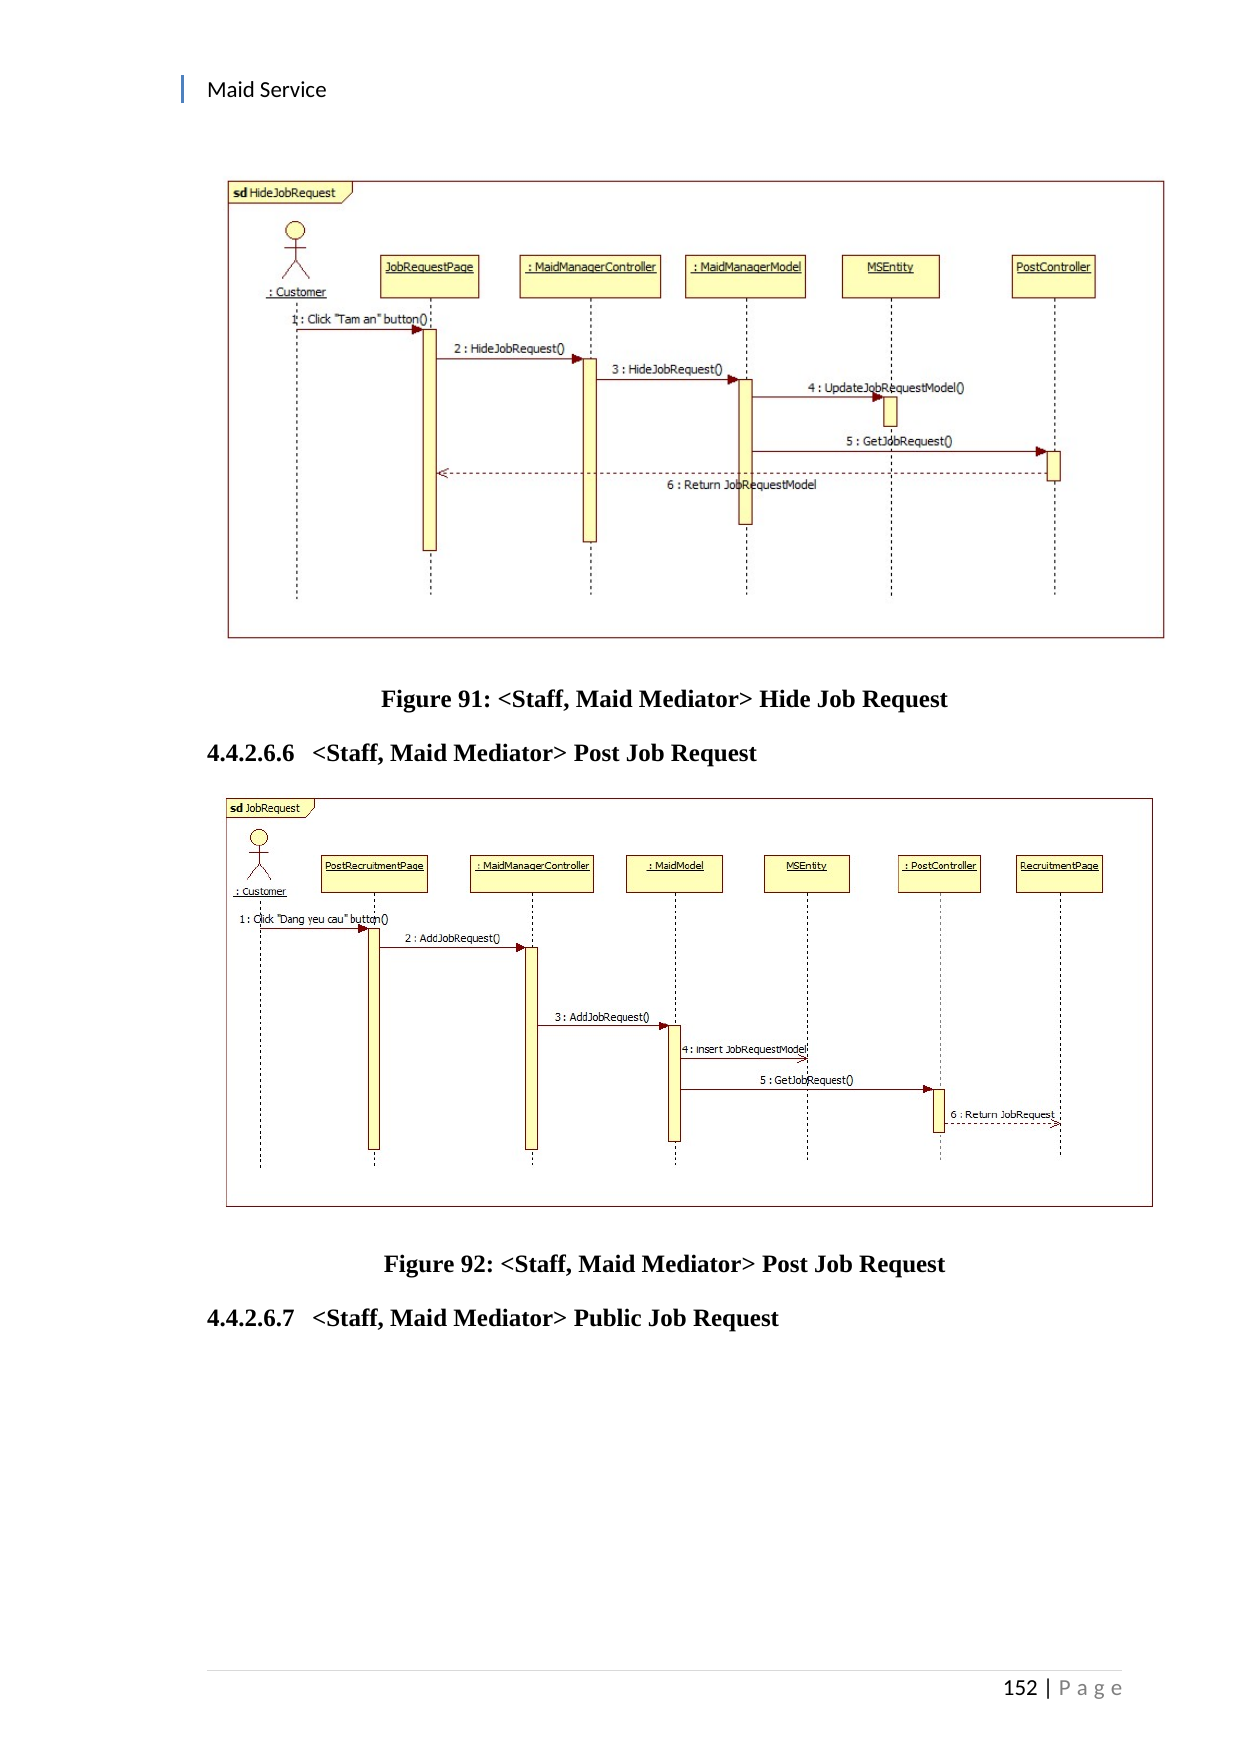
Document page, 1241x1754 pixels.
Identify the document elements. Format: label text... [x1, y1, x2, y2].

subtitle Figure 91: <Staff, Maid Mediator> Hide Job Request [207, 684, 1122, 713]
picture [206, 160, 1184, 659]
subtitle Figure 92: <Staff, Maid Mediator> Post Job Request [207, 1249, 1122, 1278]
subtitle <Staff, Maid Mediator> Public Job Request [207, 1303, 1122, 1332]
subtitle <Staff, Maid Mediator> Post Job Request [207, 738, 1122, 766]
picture [206, 778, 1171, 1225]
